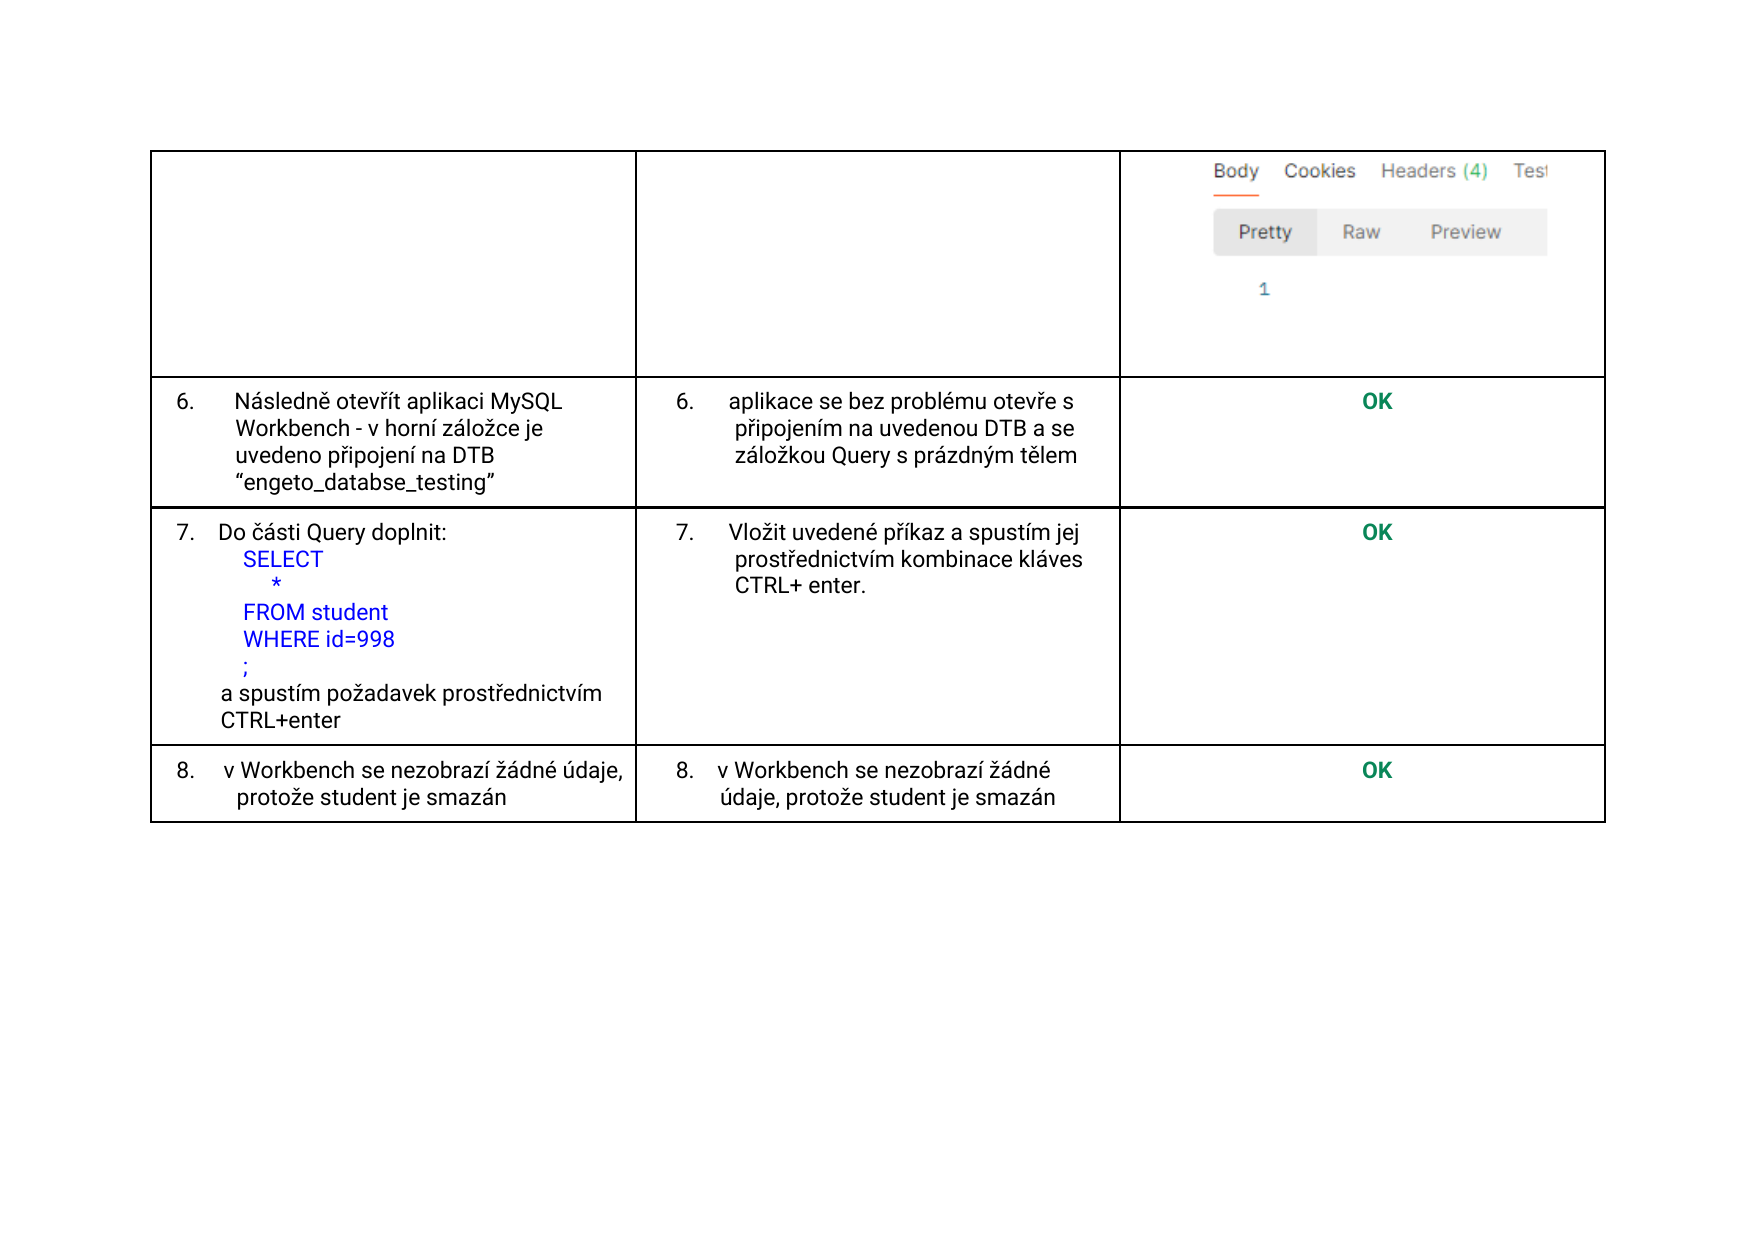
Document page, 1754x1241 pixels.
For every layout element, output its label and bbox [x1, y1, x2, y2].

picture [1206, 162, 1548, 366]
